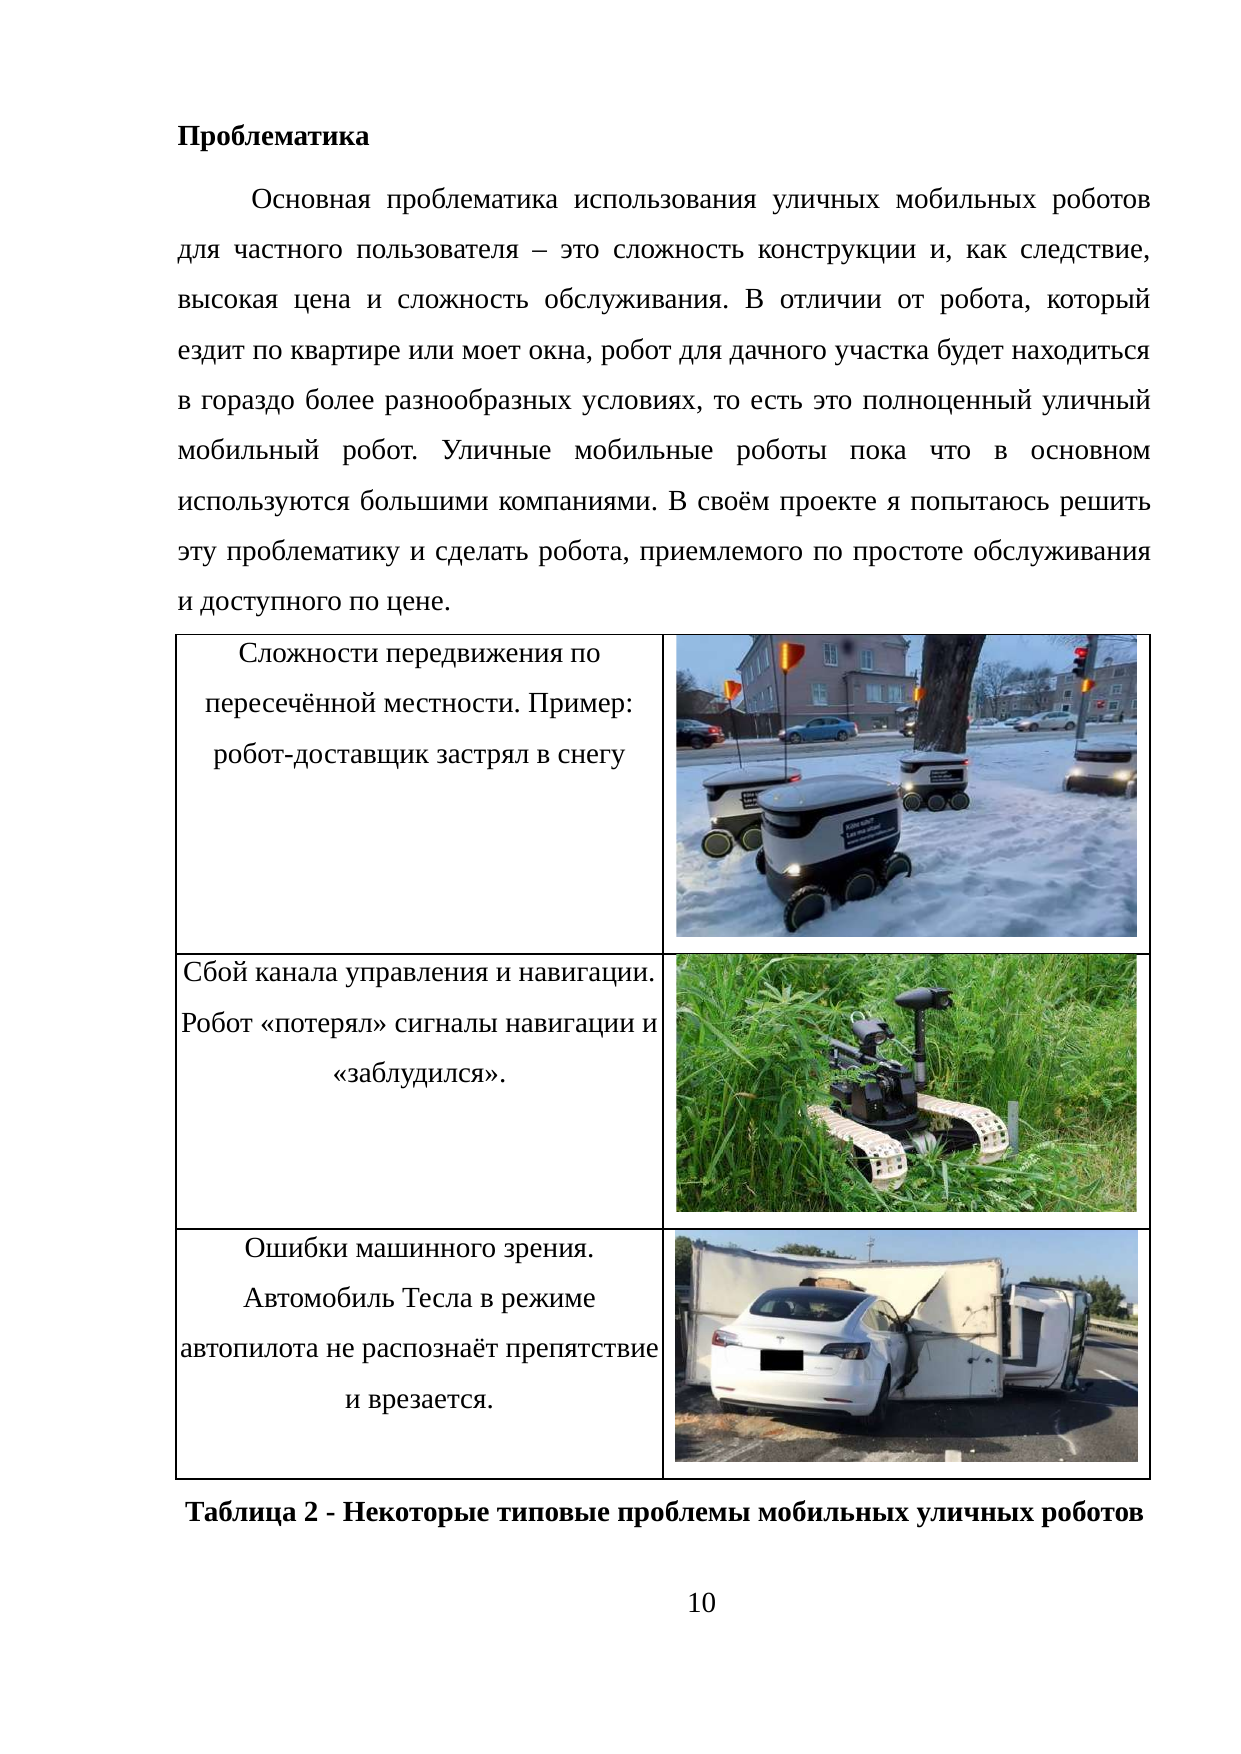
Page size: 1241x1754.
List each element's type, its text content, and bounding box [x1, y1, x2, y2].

picture [675, 1230, 1138, 1462]
table_cell Сбой канала управления и навигации. Робот «потерял» сигналы навигации и «заблудился». [177, 955, 662, 1228]
table_cell [664, 1230, 1149, 1478]
picture [676, 635, 1137, 937]
table_header Сложности передвижения по пересечённой местности. Пример: робот-доставщик застрял в снегу [177, 635, 662, 953]
text Основная проблематика использования уличных мобильных роботов для частного пользователя – это сложность конструкции и, как следствие, высокая цена и сложность обслуживания. В отличии от робота, который ездит по квартире или моет окна, робот для дачного участка будет находиться в гораздо более разнообразных условиях, то есть это полноценный уличный мобильный робот. Уличные мобильные роботы пока что в основном используются большими компаниями. В своём проекте я попытаюсь решить эту проблематику и сделать робота, приемлемого по простоте обслуживания и доступного по цене. [177, 181, 1152, 617]
table_cell [664, 955, 1149, 1228]
table_header [664, 635, 1149, 953]
picture [676, 954, 1137, 1212]
subtitle Проблематика [177, 118, 1152, 152]
table_cell Ошибки машинного зрения. Автомобиль Тесла в режиме автопилота не распознаёт препятствие и врезается. [177, 1230, 662, 1478]
subtitle Таблица 2 - Некоторые типовые проблемы мобильных уличных роботов [177, 1494, 1152, 1528]
